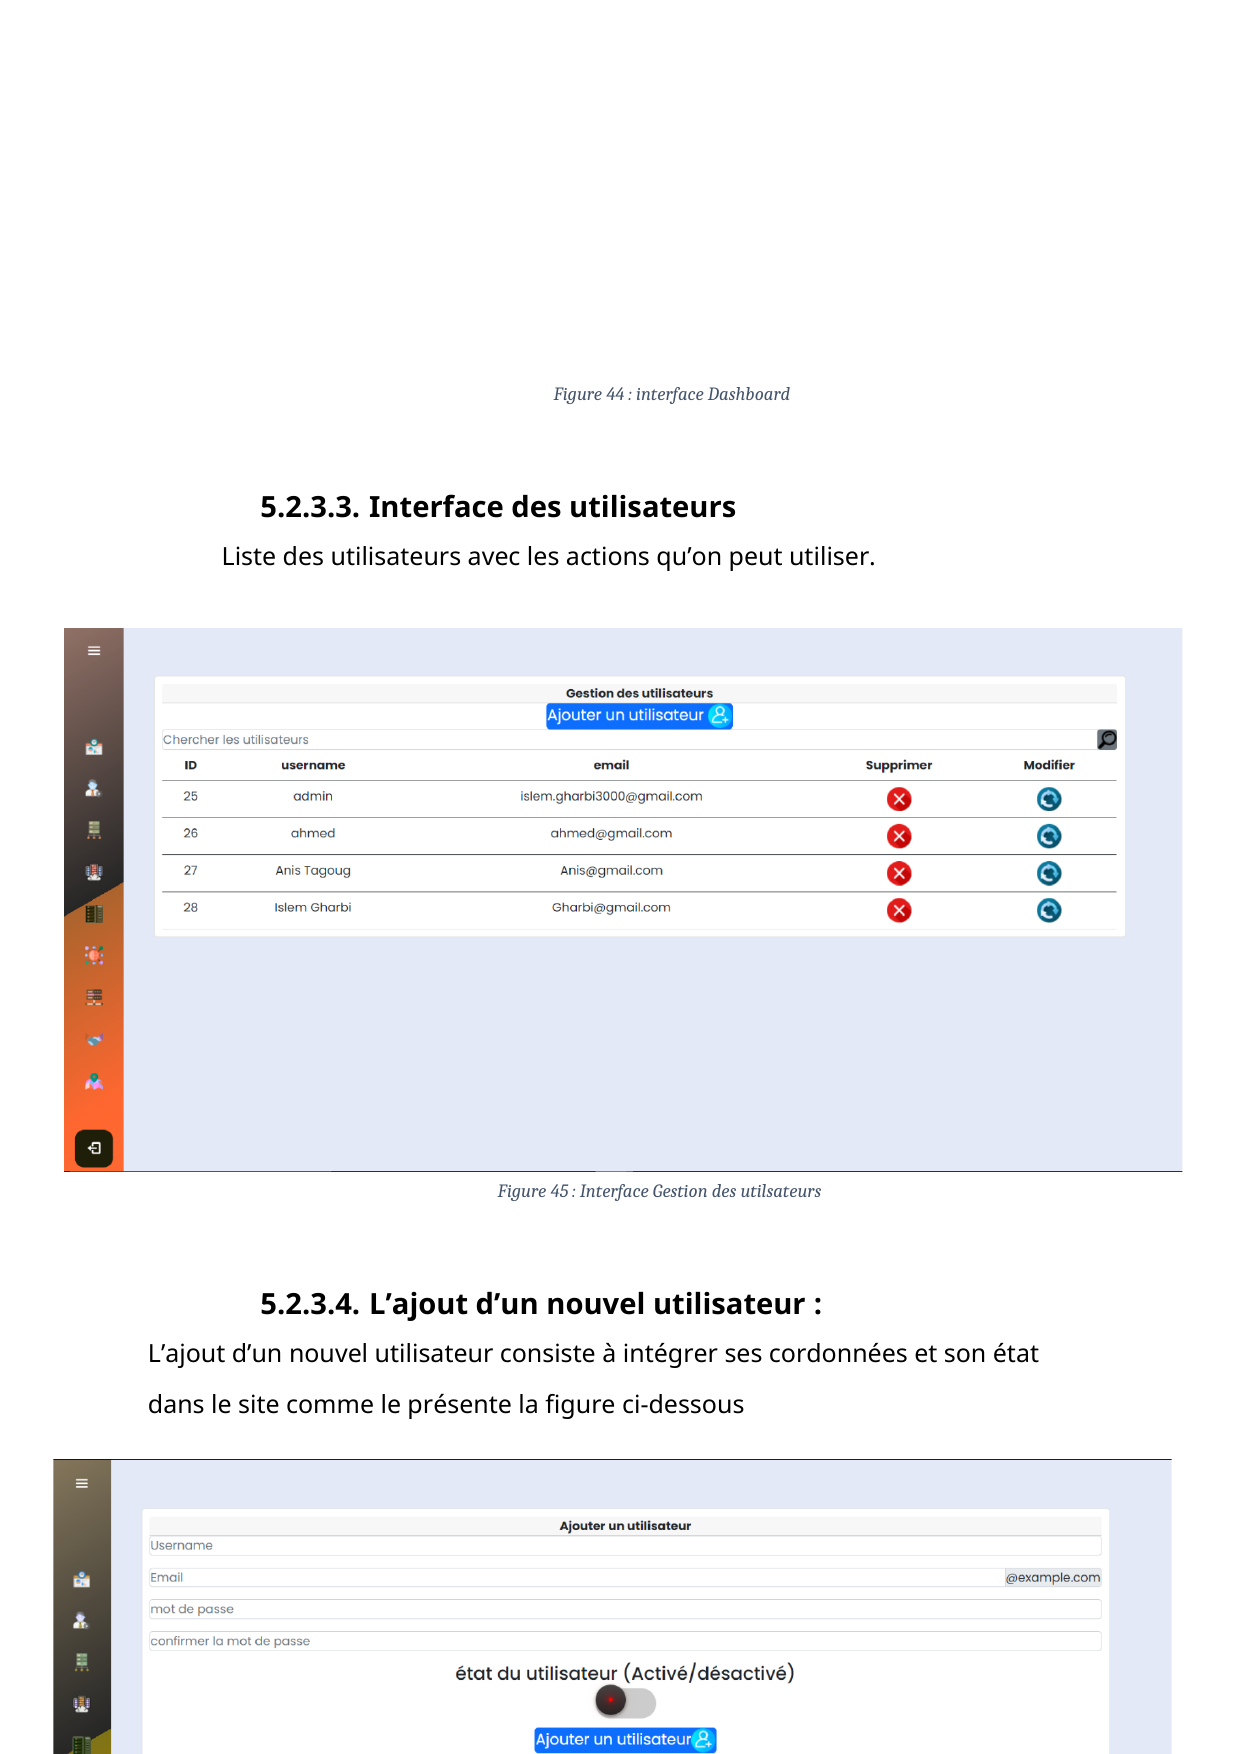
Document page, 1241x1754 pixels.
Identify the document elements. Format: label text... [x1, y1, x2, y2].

picture [64, 628, 1183, 1172]
picture [53, 1459, 1172, 1754]
list L’ajout d’un nouvel utilisateur : [260, 1283, 1093, 1323]
text Liste des utilisateurs avec les actions qu’on peut utiliser. [221, 538, 1093, 572]
list Interface des utilisateurs [260, 486, 1093, 526]
text L’ajout d’un nouvel utilisateur consiste à intégrer ses cordonnées et son état dans le site comme le présente la figure ci-dessous [148, 1335, 1093, 1420]
